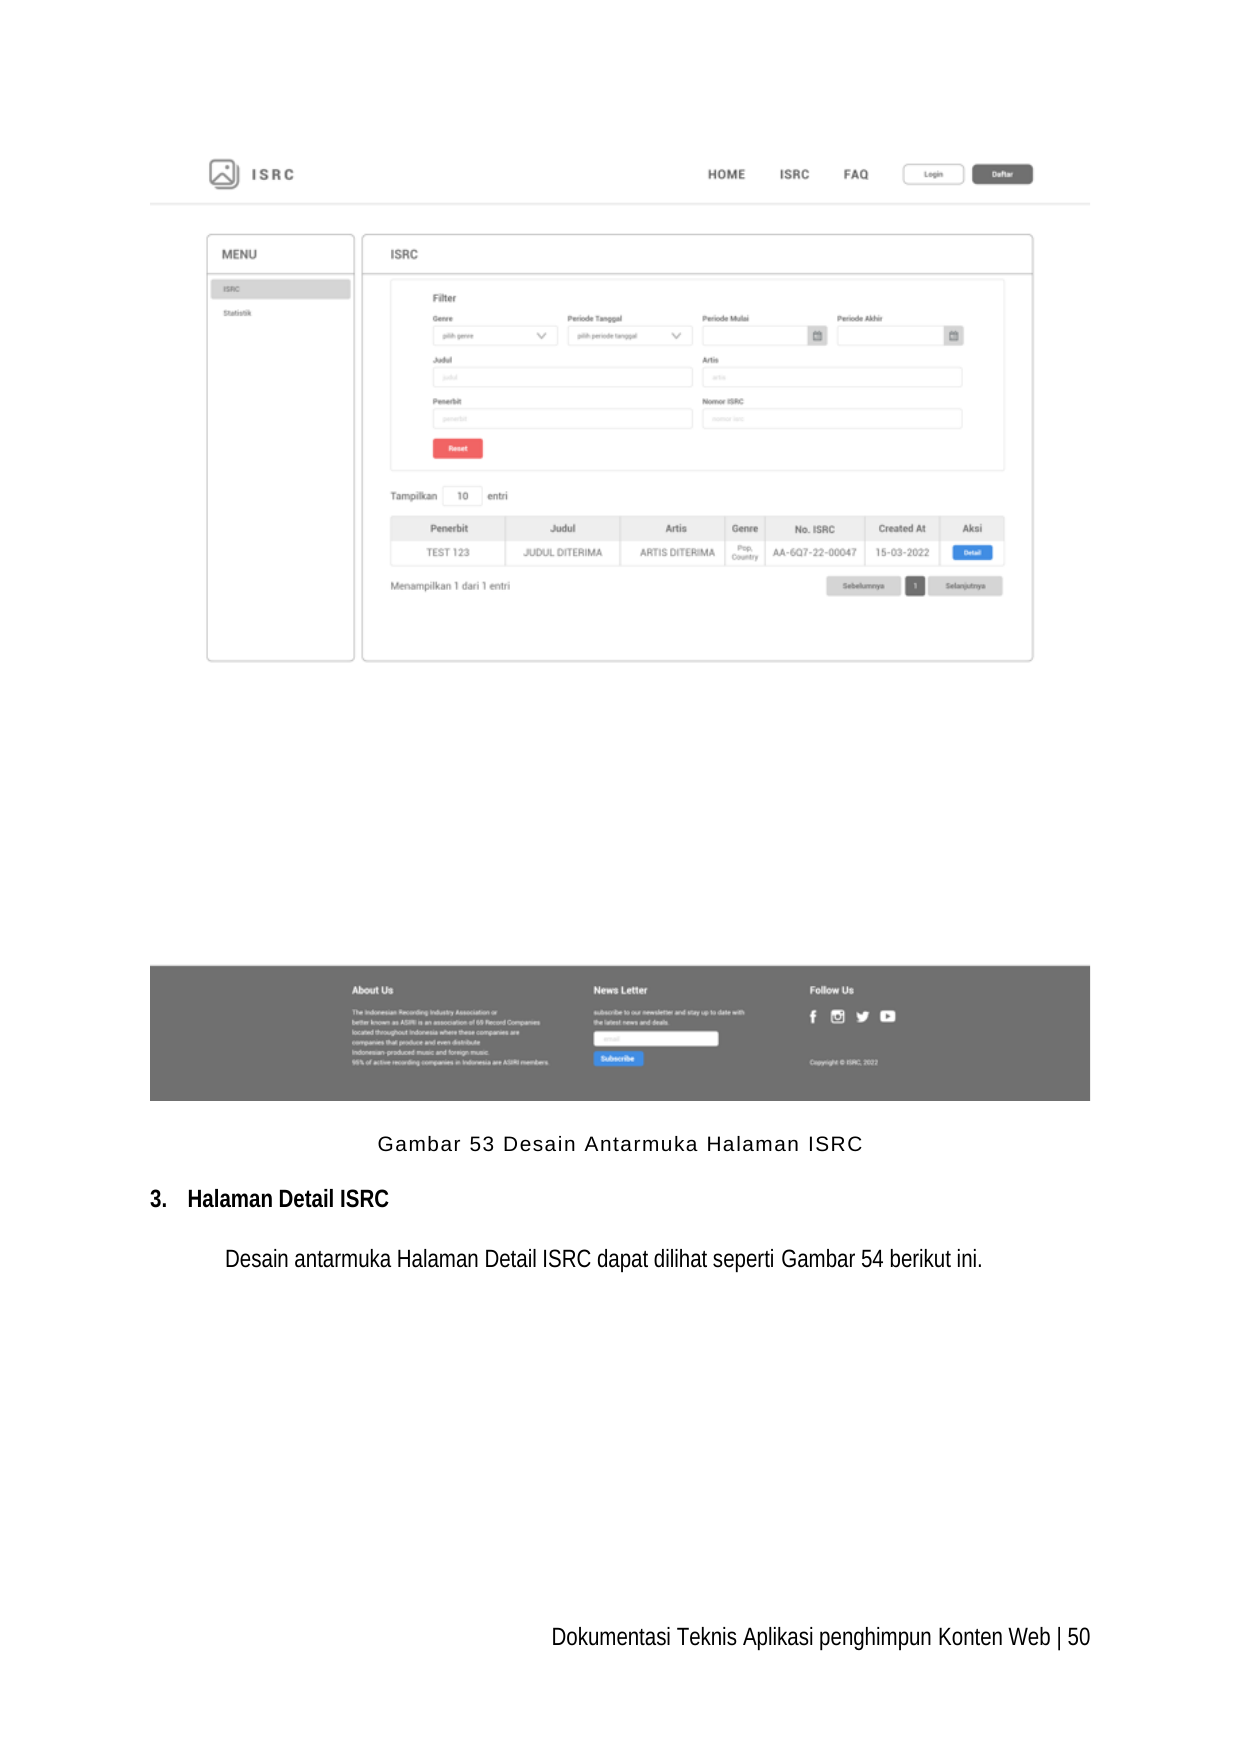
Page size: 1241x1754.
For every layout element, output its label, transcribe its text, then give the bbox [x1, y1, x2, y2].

subtitle Gambar 53 Desain Antarmuka Halaman ISRC [150, 1132, 1090, 1156]
picture [150, 150, 1091, 1101]
list Halaman Detail ISRC [150, 1184, 1090, 1213]
text Desain antarmuka Halaman Detail ISRC dapat dilihat seperti Gambar 54 berikut ini. [150, 1244, 1090, 1273]
